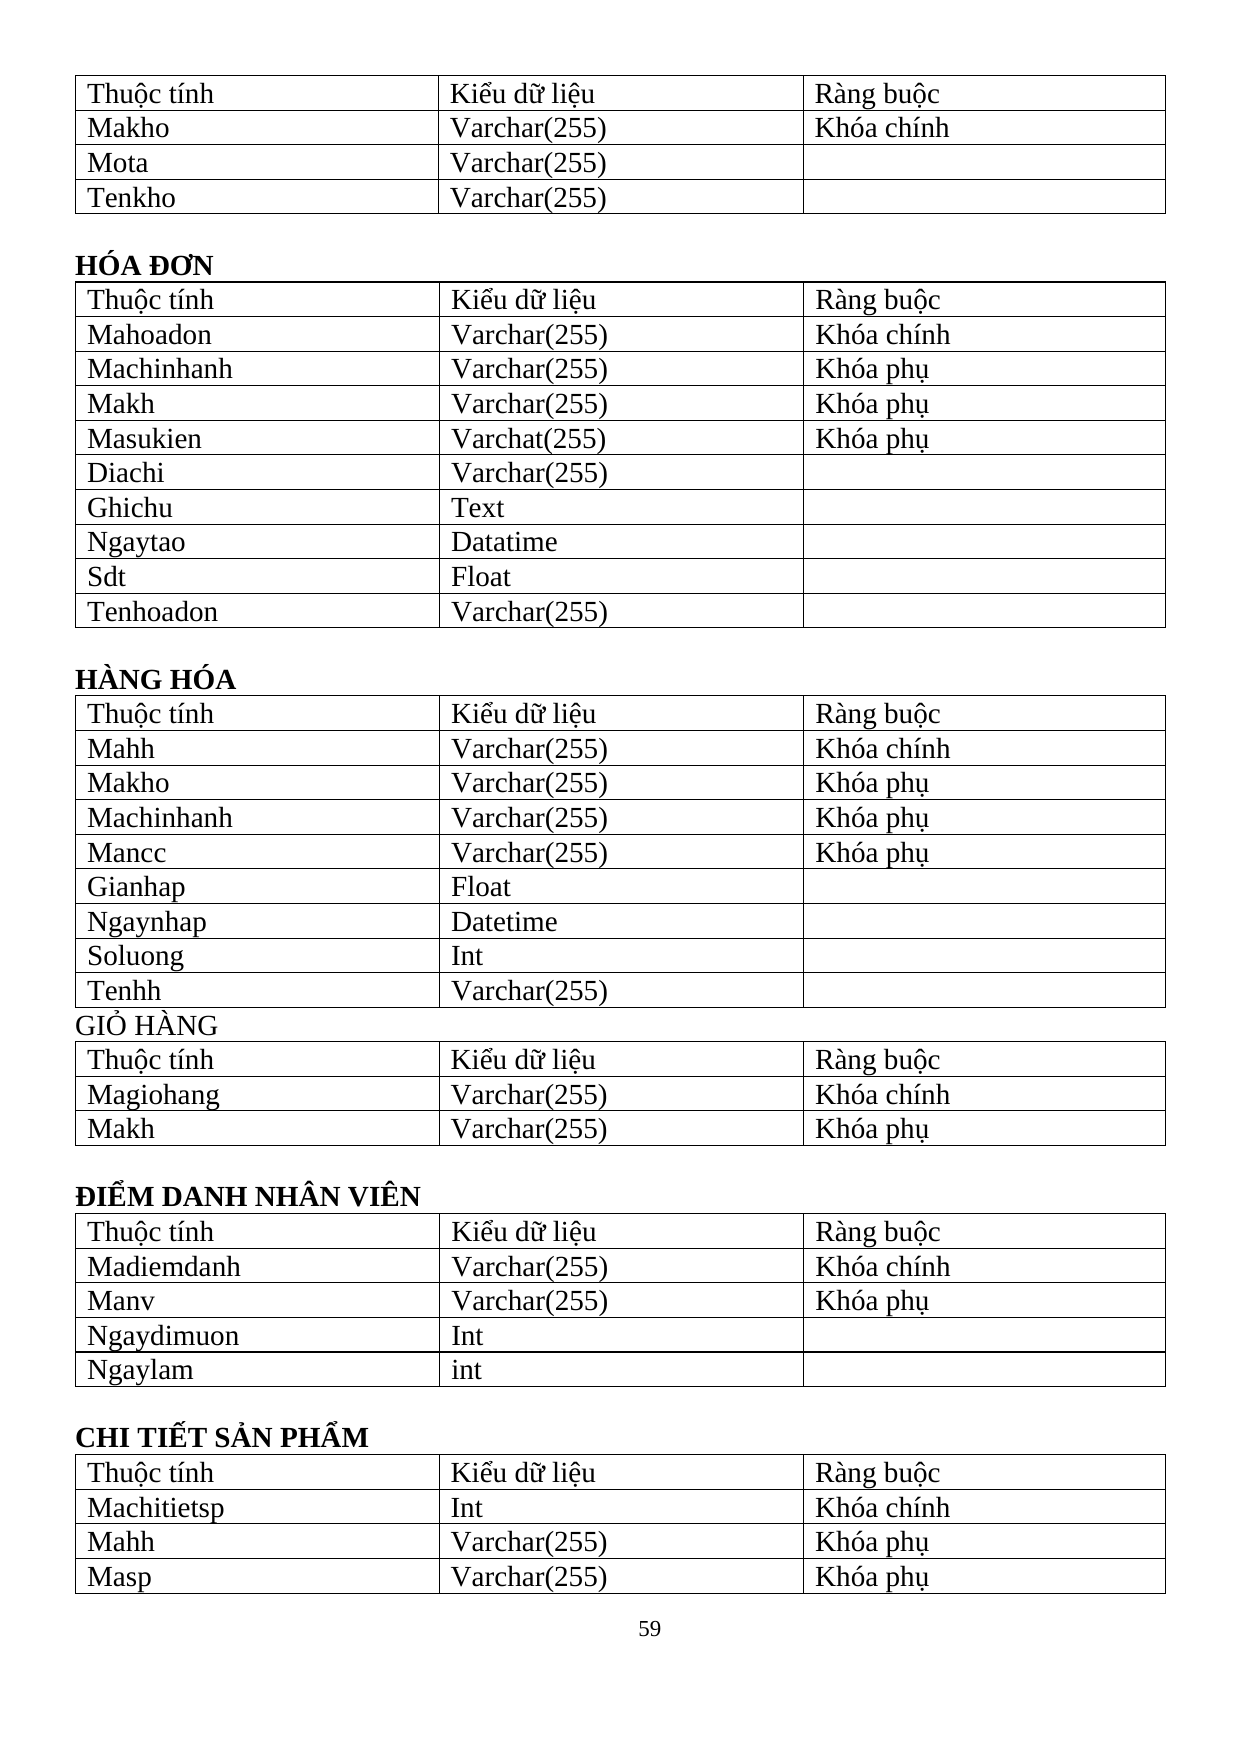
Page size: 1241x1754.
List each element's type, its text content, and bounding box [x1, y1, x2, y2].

table_header Thuộc tính [76, 283, 439, 316]
table_header Ràng buộc [804, 1455, 1165, 1489]
table_cell Varchar(255) [440, 1524, 803, 1558]
table_cell [804, 939, 1165, 972]
table_header Ràng buộc [804, 1214, 1165, 1248]
text CHI TIẾT SẢN PHẨM [75, 1421, 1165, 1454]
table_cell Sdt [76, 559, 439, 593]
table_cell Mahoadon [76, 317, 439, 351]
table_header Ràng buộc [804, 283, 1165, 316]
table_cell Khóa phụ [804, 386, 1165, 420]
table_cell Makh [76, 386, 439, 420]
table_cell [804, 973, 1165, 1007]
table_cell Tenhh [76, 973, 439, 1007]
table_cell Khóa chính [804, 1249, 1165, 1282]
table_cell Varchar(255) [440, 766, 803, 799]
table_header Thuộc tính [76, 1455, 439, 1489]
table_header Kiểu dữ liệu [440, 1455, 803, 1489]
table_cell Datetime [440, 904, 803, 937]
table_header Kiểu dữ liệu [440, 283, 803, 316]
table_cell Varchar(255) [440, 1559, 803, 1592]
table_cell [804, 180, 1165, 213]
table_cell Varchar(255) [440, 317, 803, 351]
table_cell Khóa chính [804, 111, 1165, 144]
table_cell [804, 594, 1165, 627]
table_cell Varchar(255) [440, 455, 803, 489]
table_cell Tenhoadon [76, 594, 439, 627]
table_cell Soluong [76, 939, 439, 972]
table_cell Khóa chính [804, 1490, 1165, 1523]
table_cell Varchar(255) [440, 1111, 803, 1145]
table_cell Tenkho [76, 180, 438, 213]
table_cell Khóa phụ [804, 766, 1165, 799]
table_cell Ngaydimuon [76, 1318, 439, 1351]
table_cell Datatime [440, 525, 803, 558]
table_cell Khóa phụ [804, 1111, 1165, 1145]
table_header Ràng buộc [804, 1042, 1165, 1076]
text GIỎ HÀNG [75, 1008, 1165, 1041]
table_cell Varchar(255) [440, 352, 803, 385]
table_cell Khóa phụ [804, 421, 1165, 454]
table_cell Mahh [76, 731, 439, 764]
table_cell Masukien [76, 421, 439, 454]
table_cell [804, 559, 1165, 593]
table_cell Khóa phụ [804, 1559, 1165, 1592]
table_cell [804, 904, 1165, 937]
table_cell Int [440, 1318, 803, 1351]
table_cell [804, 525, 1165, 558]
table_cell [804, 455, 1165, 489]
table_header Ràng buộc [804, 76, 1165, 109]
table_cell Mota [76, 145, 438, 179]
text HÀNG HÓA [75, 662, 1165, 695]
table_cell Makh [76, 1111, 439, 1145]
table_cell Varchar(255) [439, 145, 803, 179]
table_cell Float [440, 559, 803, 593]
table_cell Machinhanh [76, 800, 439, 834]
table_header Kiểu dữ liệu [440, 1214, 803, 1248]
table_cell Masp [76, 1559, 439, 1592]
table_cell Varchar(255) [439, 180, 803, 213]
table_cell [804, 490, 1165, 523]
table_cell Makho [76, 111, 438, 144]
table_cell Gianhap [76, 869, 439, 903]
table_cell Text [440, 490, 803, 523]
table_cell Mancc [76, 835, 439, 868]
table_cell Khóa chính [804, 1077, 1165, 1110]
table_cell Manv [76, 1283, 439, 1317]
table_cell Machitietsp [76, 1490, 439, 1523]
table_cell Varchar(255) [440, 973, 803, 1007]
table_cell Varchar(255) [440, 731, 803, 764]
table_cell Khóa phụ [804, 1283, 1165, 1317]
table_cell Khóa phụ [804, 1524, 1165, 1558]
table_cell Magiohang [76, 1077, 439, 1110]
table_header Thuộc tính [76, 1042, 439, 1076]
table_cell Khóa phụ [804, 800, 1165, 834]
table_cell Int [440, 1490, 803, 1523]
table_cell Varchar(255) [440, 800, 803, 834]
table_cell Float [440, 869, 803, 903]
table_cell Khóa chính [804, 731, 1165, 764]
table_cell Varchar(255) [440, 386, 803, 420]
table_cell Mahh [76, 1524, 439, 1558]
table_header Kiểu dữ liệu [440, 696, 803, 730]
table_cell Madiemdanh [76, 1249, 439, 1282]
table_cell Int [440, 939, 803, 972]
table_cell [804, 145, 1165, 179]
table_header Kiểu dữ liệu [440, 1042, 803, 1076]
table_header Thuộc tính [76, 1214, 439, 1248]
table_cell Varchar(255) [440, 1077, 803, 1110]
table_header Kiểu dữ liệu [439, 76, 803, 109]
table_cell [804, 1318, 1165, 1351]
table_cell Ngaylam [76, 1353, 439, 1386]
table_cell Diachi [76, 455, 439, 489]
table_cell int [440, 1353, 803, 1386]
table_header Thuộc tính [76, 696, 439, 730]
table_cell Machinhanh [76, 352, 439, 385]
table_cell Varchar(255) [440, 1283, 803, 1317]
table_cell Khóa chính [804, 317, 1165, 351]
table_cell [804, 1353, 1165, 1386]
table_cell [804, 869, 1165, 903]
table_cell Varchar(255) [440, 835, 803, 868]
table_header Thuộc tính [76, 76, 438, 109]
table_cell Ngaytao [76, 525, 439, 558]
table_cell Varchat(255) [440, 421, 803, 454]
table_cell Makho [76, 766, 439, 799]
table_cell Varchar(255) [440, 594, 803, 627]
table_cell Khóa phụ [804, 835, 1165, 868]
text HÓA ĐƠN [75, 248, 1165, 281]
table_cell Varchar(255) [439, 111, 803, 144]
text ĐIỂM DANH NHÂN VIÊN [75, 1179, 1165, 1213]
table_cell Khóa phụ [804, 352, 1165, 385]
table_cell Ngaynhap [76, 904, 439, 937]
table_cell Varchar(255) [440, 1249, 803, 1282]
table_header Ràng buộc [804, 696, 1165, 730]
table_cell Ghichu [76, 490, 439, 523]
